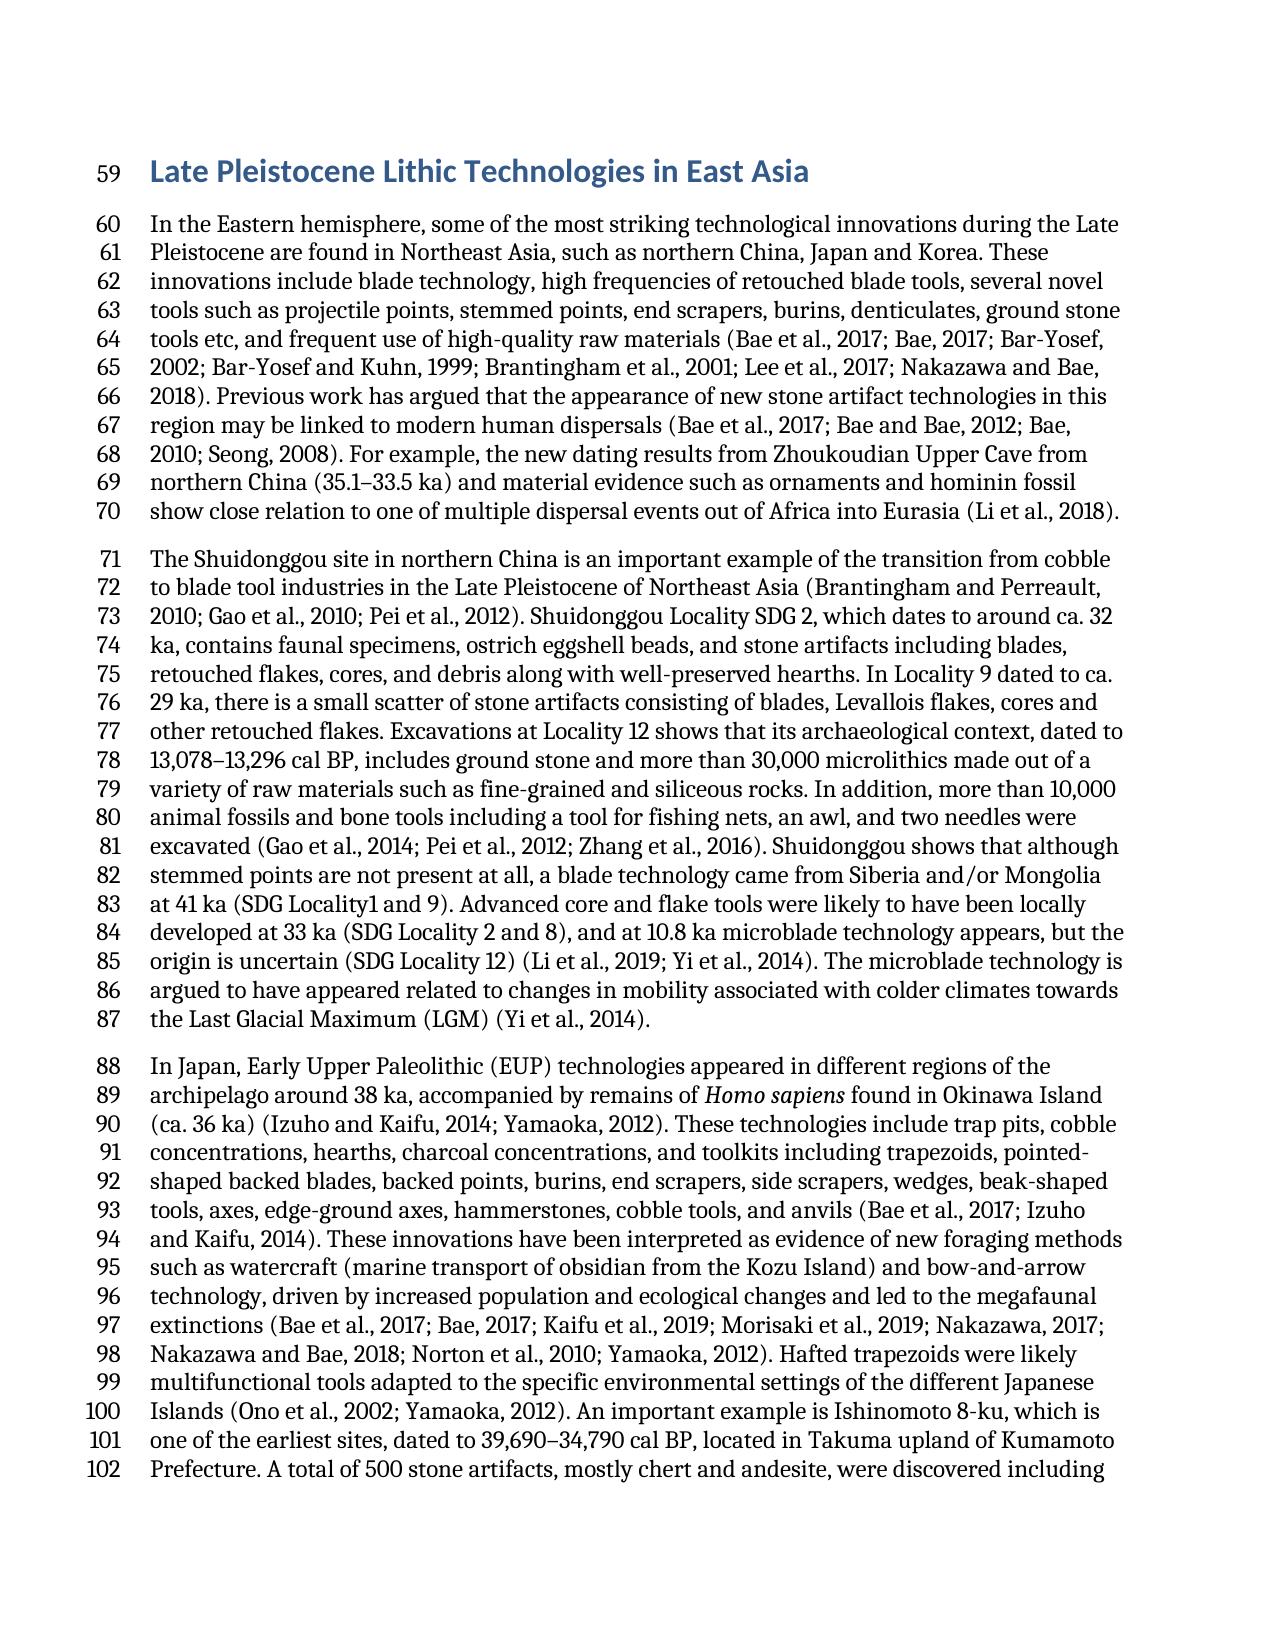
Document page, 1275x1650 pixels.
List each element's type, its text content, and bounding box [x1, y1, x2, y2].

subtitle Late Pleistocene Lithic Technologies in East Asia [150, 150, 1125, 191]
text The Shuidonggou site in northern China is an important example of the transition from cobble to blade tool industries in the Late Pleistocene of Northeast Asia (Brantingham and Perreault, 2010; Gao et al., 2010; Pei et al., 2012). Shuidonggou Locality SDG 2, which dates to around ca. 32 ka, contains faunal specimens, ostrich eggshell beads, and stone artifacts including blades, retouched flakes, cores, and debris along with well-preserved hearths. In Locality 9 dated to ca. 29 ka, there is a small scatter of stone artifacts consisting of blades, Levallois flakes, cores and other retouched flakes. Excavations at Locality 12 shows that its archaeological context, dated to 13,078–13,296 cal BP, includes ground stone and more than 30,000 microlithics made out of a variety of raw materials such as fine-grained and siliceous rocks. In addition, more than 10,000 animal fossils and bone tools including a tool for fishing nets, an awl, and two needles were excavated (Gao et al., 2014; Pei et al., 2012; Zhang et al., 2016). Shuidonggou shows that although stemmed points are not present at all, a blade technology came from Siberia and/or Mongolia at 41 ka (SDG Locality1 and 9). Advanced core and flake tools were likely to have been locally developed at 33 ka (SDG Locality 2 and 8), and at 10.8 ka microblade technology appears, but the origin is uncertain (SDG Locality 12) (Li et al., 2019; Yi et al., 2014). The microblade technology is argued to have appeared related to changes in mobility associated with colder climates towards the Last Glacial Maximum (LGM) (Yi et al., 2014). [150, 544, 1125, 1033]
text In the Eastern hemisphere, some of the most striking technological innovations during the Late Pleistocene are found in Northeast Asia, such as northern China, Japan and Korea. These innovations include blade technology, high frequencies of retouched blade tools, several novel tools such as projectile points, stemmed points, end scrapers, burins, denticulates, ground stone tools etc, and frequent use of high-quality raw materials (Bae et al., 2017; Bae, 2017; Bar-Yosef, 2002; Bar-Yosef and Kuhn, 1999; Brantingham et al., 2001; Lee et al., 2017; Nakazawa and Bae, 2018). Previous work has argued that the appearance of new stone artifact technologies in this region may be linked to modern human dispersals (Bae et al., 2017; Bae and Bae, 2012; Bae, 2010; Seong, 2008). For example, the new dating results from Zhoukoudian Upper Cave from northern China (35.1–33.5 ka) and material evidence such as ornaments and hominin fossil show close relation to one of multiple dispersal events out of Africa into Eurasia (Li et al., 2018). [150, 209, 1125, 526]
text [150, 1052, 1125, 1483]
